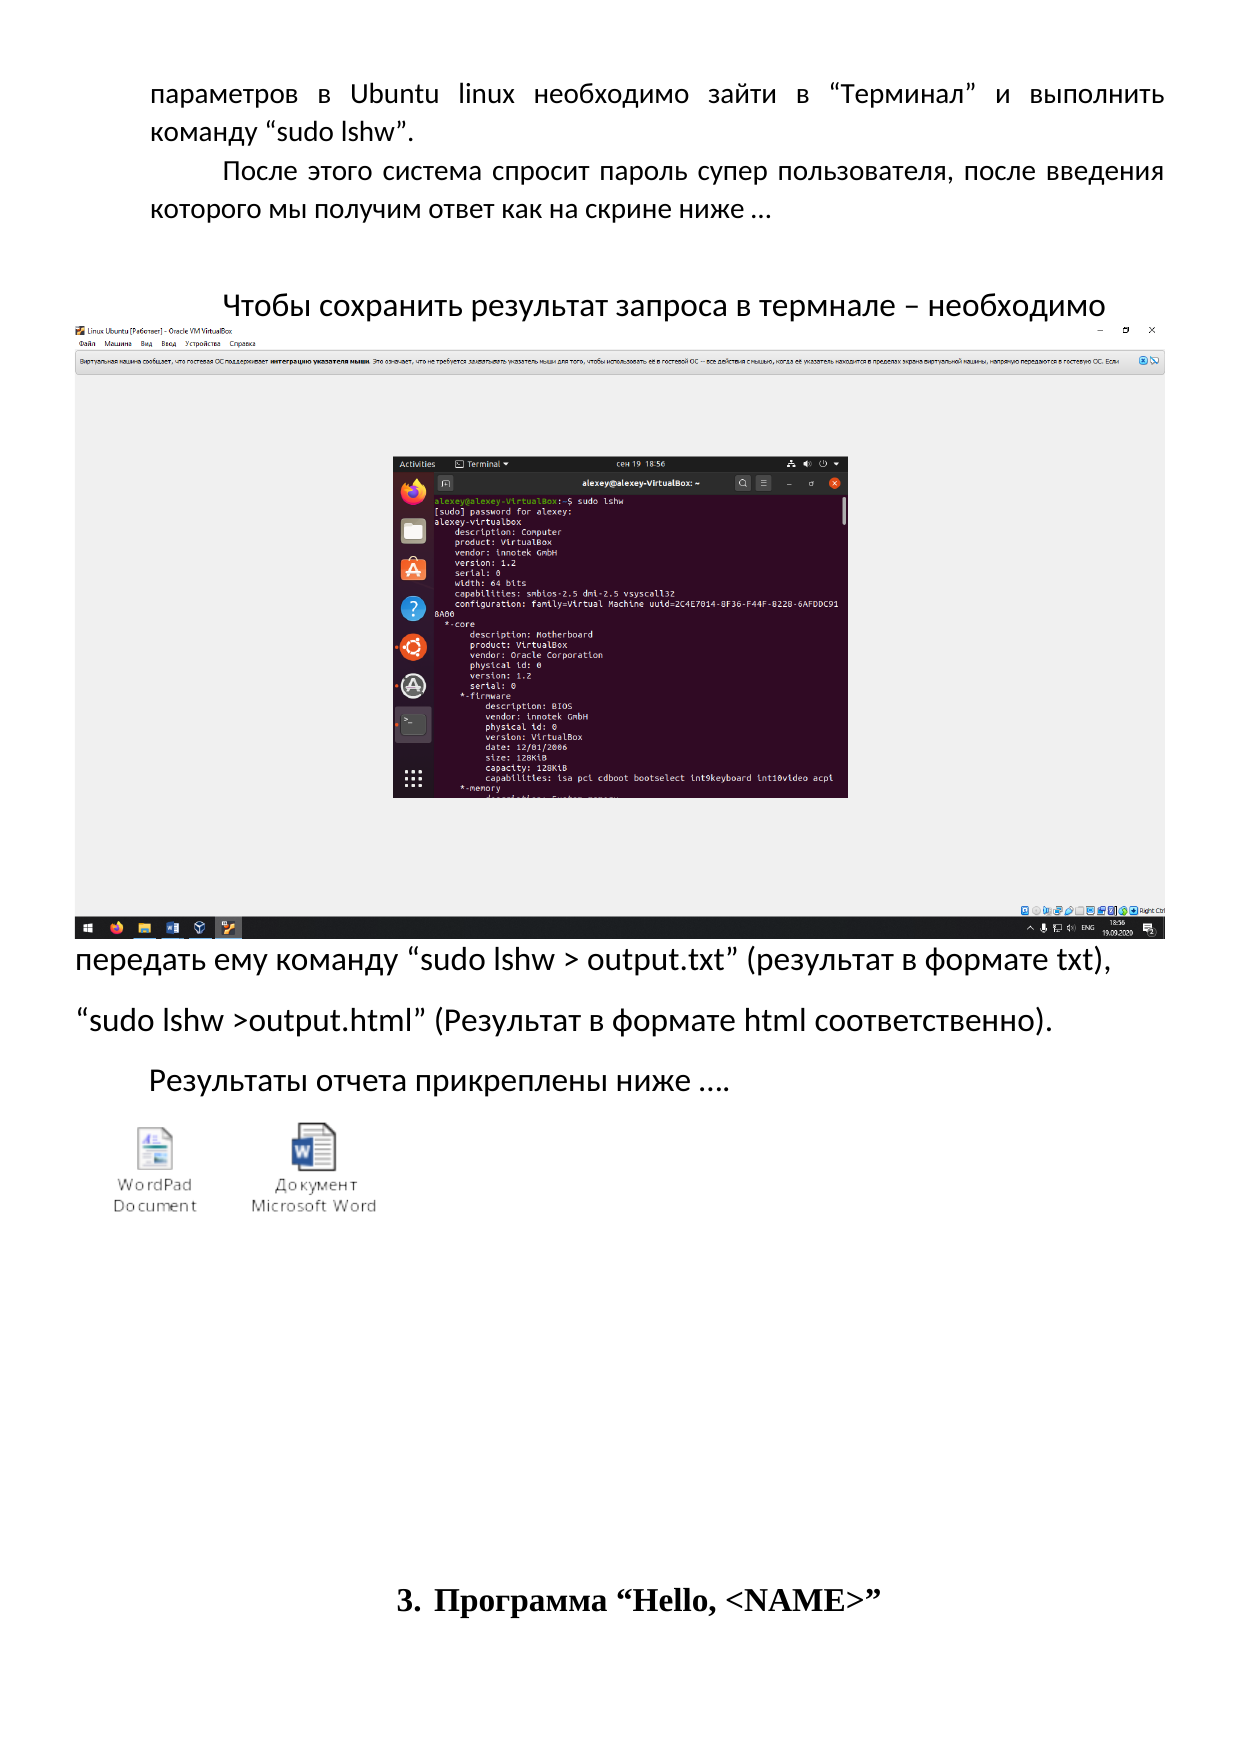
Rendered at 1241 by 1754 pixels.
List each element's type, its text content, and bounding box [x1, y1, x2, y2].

list Программа “Hello, <NAME>” [112, 1580, 1165, 1618]
text Чтобы сохранить результат запроса в термнале – необходимо передать ему команду “sudo lshw > output.txt” (результат в формате txt), [75, 284, 1165, 325]
text Результаты отчета прикреплены ниже …. [75, 1059, 1165, 1100]
text “sudo lshw >output.html” (Результат в формате html соответственно). [75, 999, 1165, 1039]
list После этого система спросит пароль супер пользователя, после введения которого мы получим ответ как на скрине ниже … [150, 152, 1165, 226]
picture [74, 325, 1165, 939]
text Чтобы сохранить результат запроса в термнале – необходимо передать ему команду “sudo lshw > output.txt” (результат в формате txt), [75, 939, 1165, 979]
list Для просмотра системных параметров в Ubuntu linux необходимо зайти в “Терминал” и выполнить команду “sudo lshw”. [150, 75, 1165, 149]
